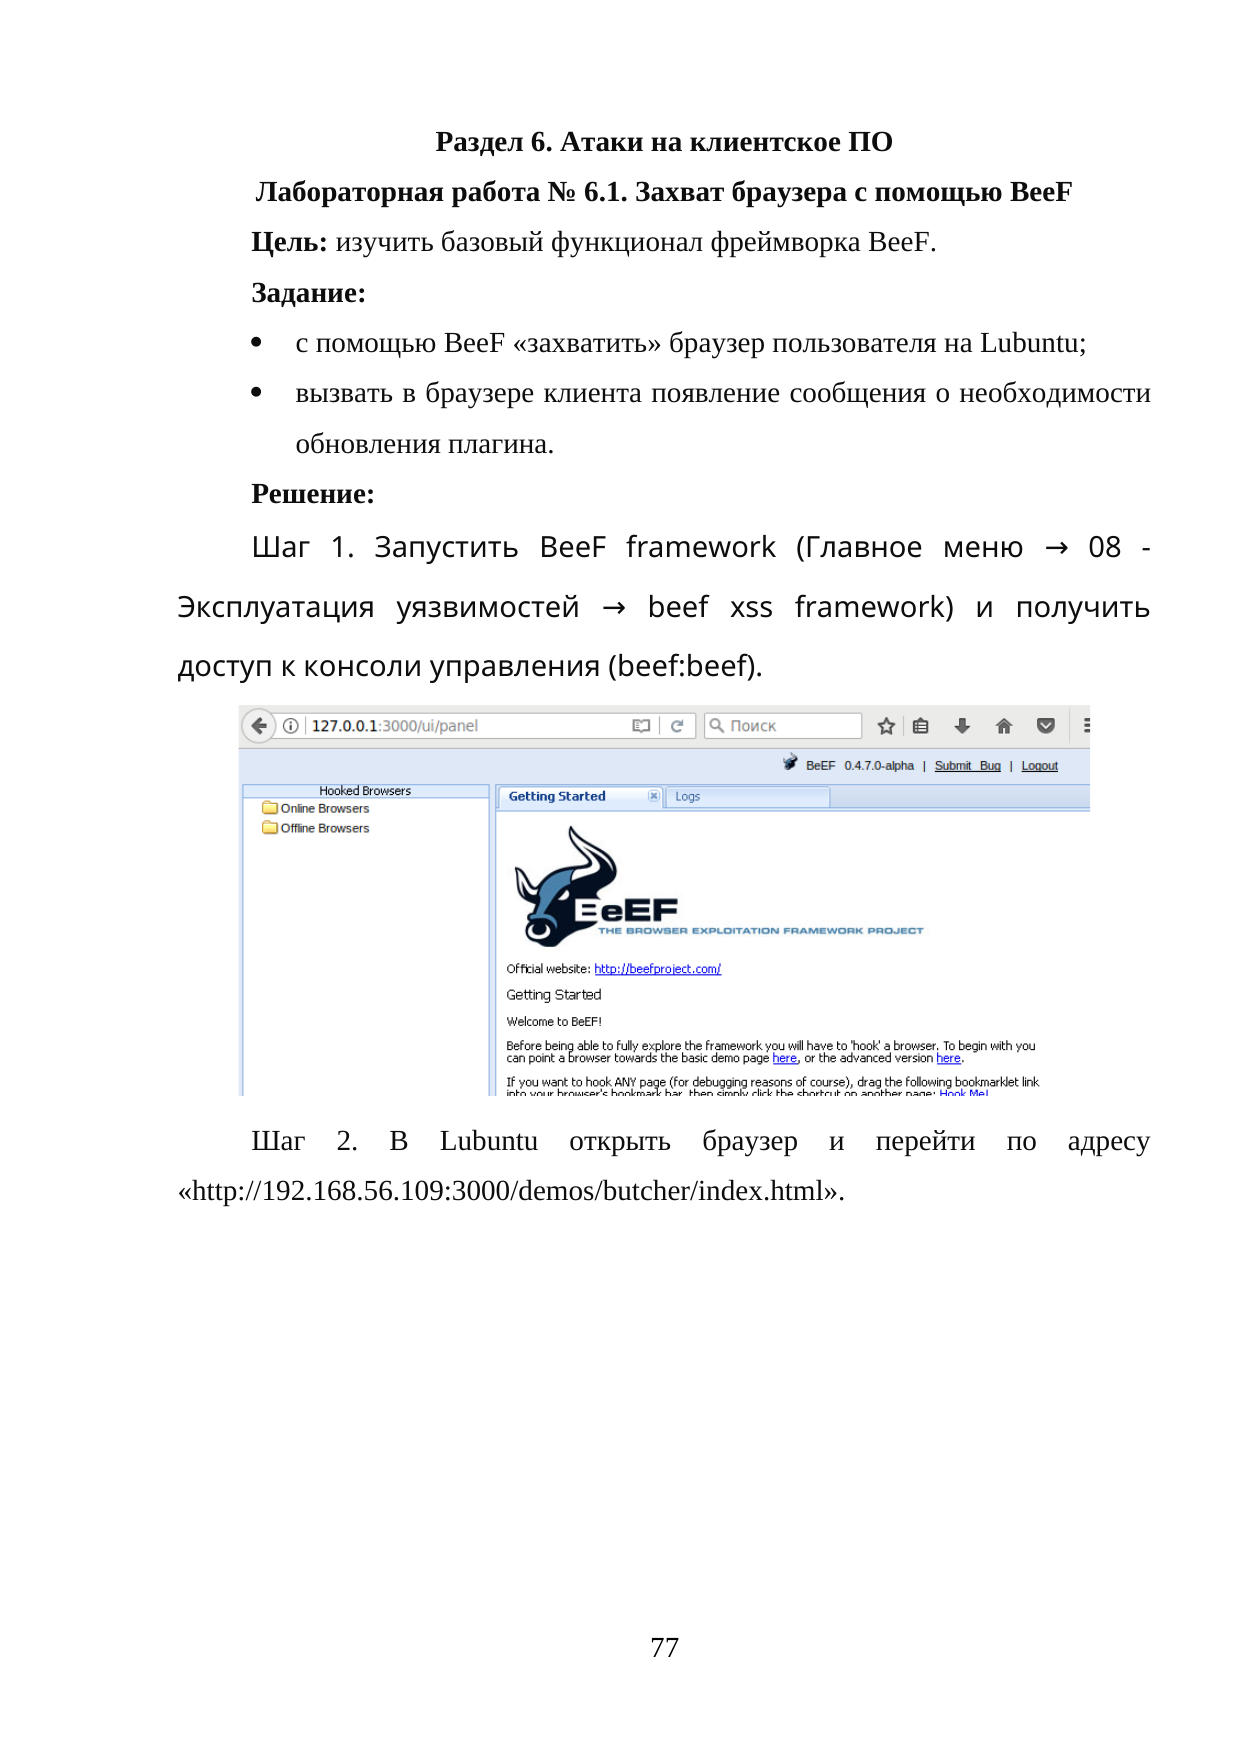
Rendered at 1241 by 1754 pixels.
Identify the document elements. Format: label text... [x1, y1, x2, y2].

subtitle Раздел 6. Атаки на клиентское ПО [177, 124, 1152, 157]
picture [238, 705, 1091, 1096]
list вызвать в браузере клиента появление сообщения о необходимости обновления плагина. [251, 376, 1152, 459]
subtitle Лабораторная работа № 6.1. Захват браузера с помощью BeeF [177, 174, 1152, 208]
list с помощью BeeF «захватить» браузер пользователя на Lubuntu; [251, 325, 1152, 359]
text Цель: изучить базовый функционал фреймворка BeeF. [177, 224, 1152, 258]
text Задание: [177, 275, 1152, 308]
text Шаг 2. В Lubuntu открыть браузер и перейти по адресу «http://192.168.56.109:3000/demos/butcher/index.html». [177, 1123, 1152, 1206]
text Решение: [177, 476, 1152, 510]
